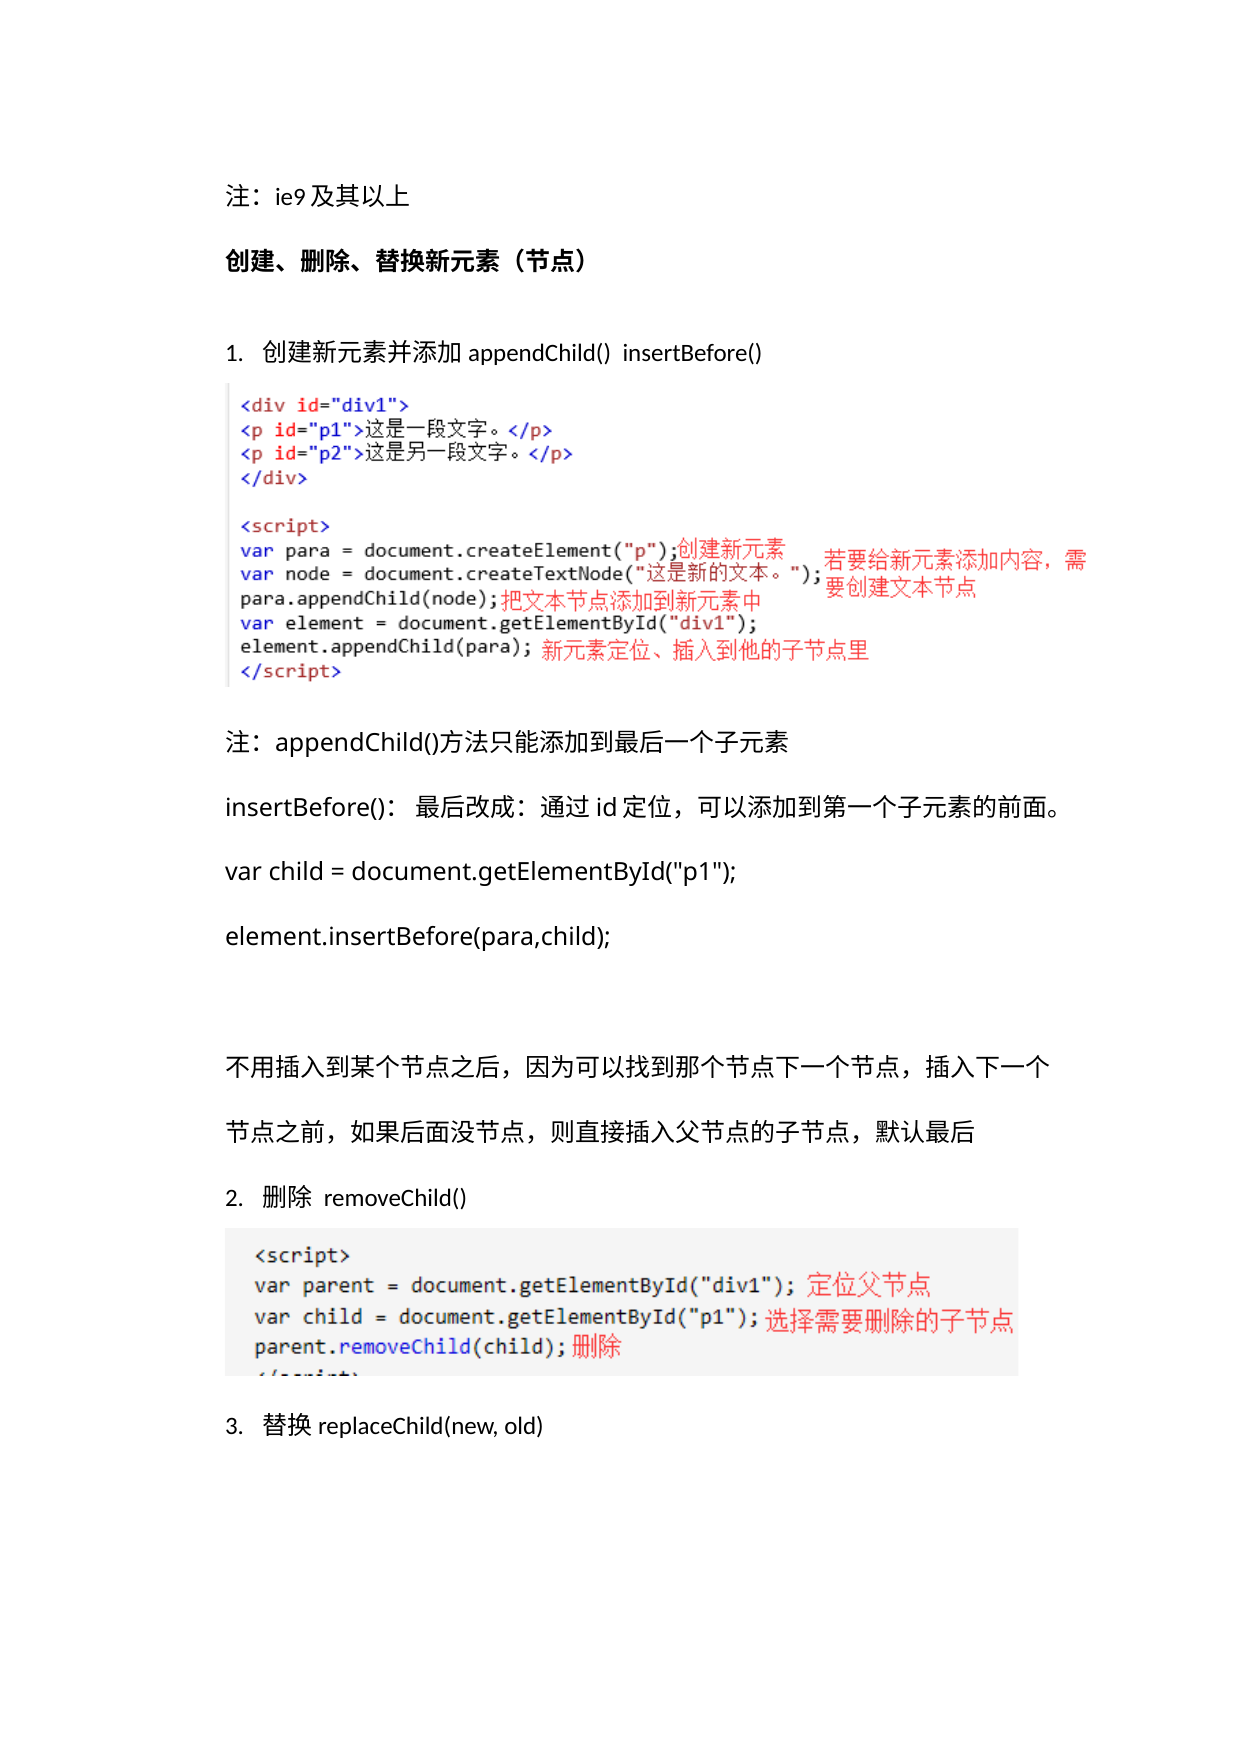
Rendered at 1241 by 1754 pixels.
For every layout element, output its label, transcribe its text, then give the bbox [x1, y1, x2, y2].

text insertBefore()： 最后改成：通过id定位，可以添加到第一个子元素的前面。 [225, 773, 1053, 838]
list 替换 replaceChild(new, old) [225, 1391, 1053, 1456]
text element.insertBefore(para,child); [225, 903, 1053, 968]
text 不用插入到某个节点之后，因为可以找到那个节点下一个节点，插入下一个节点之前，如果后面没节点，则直接插入父节点的子节点，默认最后 [225, 1033, 1053, 1163]
text var child = document.getElementById("p1"); [225, 838, 1053, 903]
subtitle 创建、删除、替换新元素（节点） [225, 227, 1053, 292]
list 创建新元素并添加 appendChild() insertBefore() [225, 318, 1053, 383]
picture [224, 1228, 1019, 1376]
text 注：appendChild()方法只能添加到最后一个子元素 [225, 708, 1053, 773]
list 删除 removeChild() [225, 1163, 1053, 1228]
picture [224, 383, 1090, 687]
text 注：ie9及其以上 [225, 162, 1053, 227]
